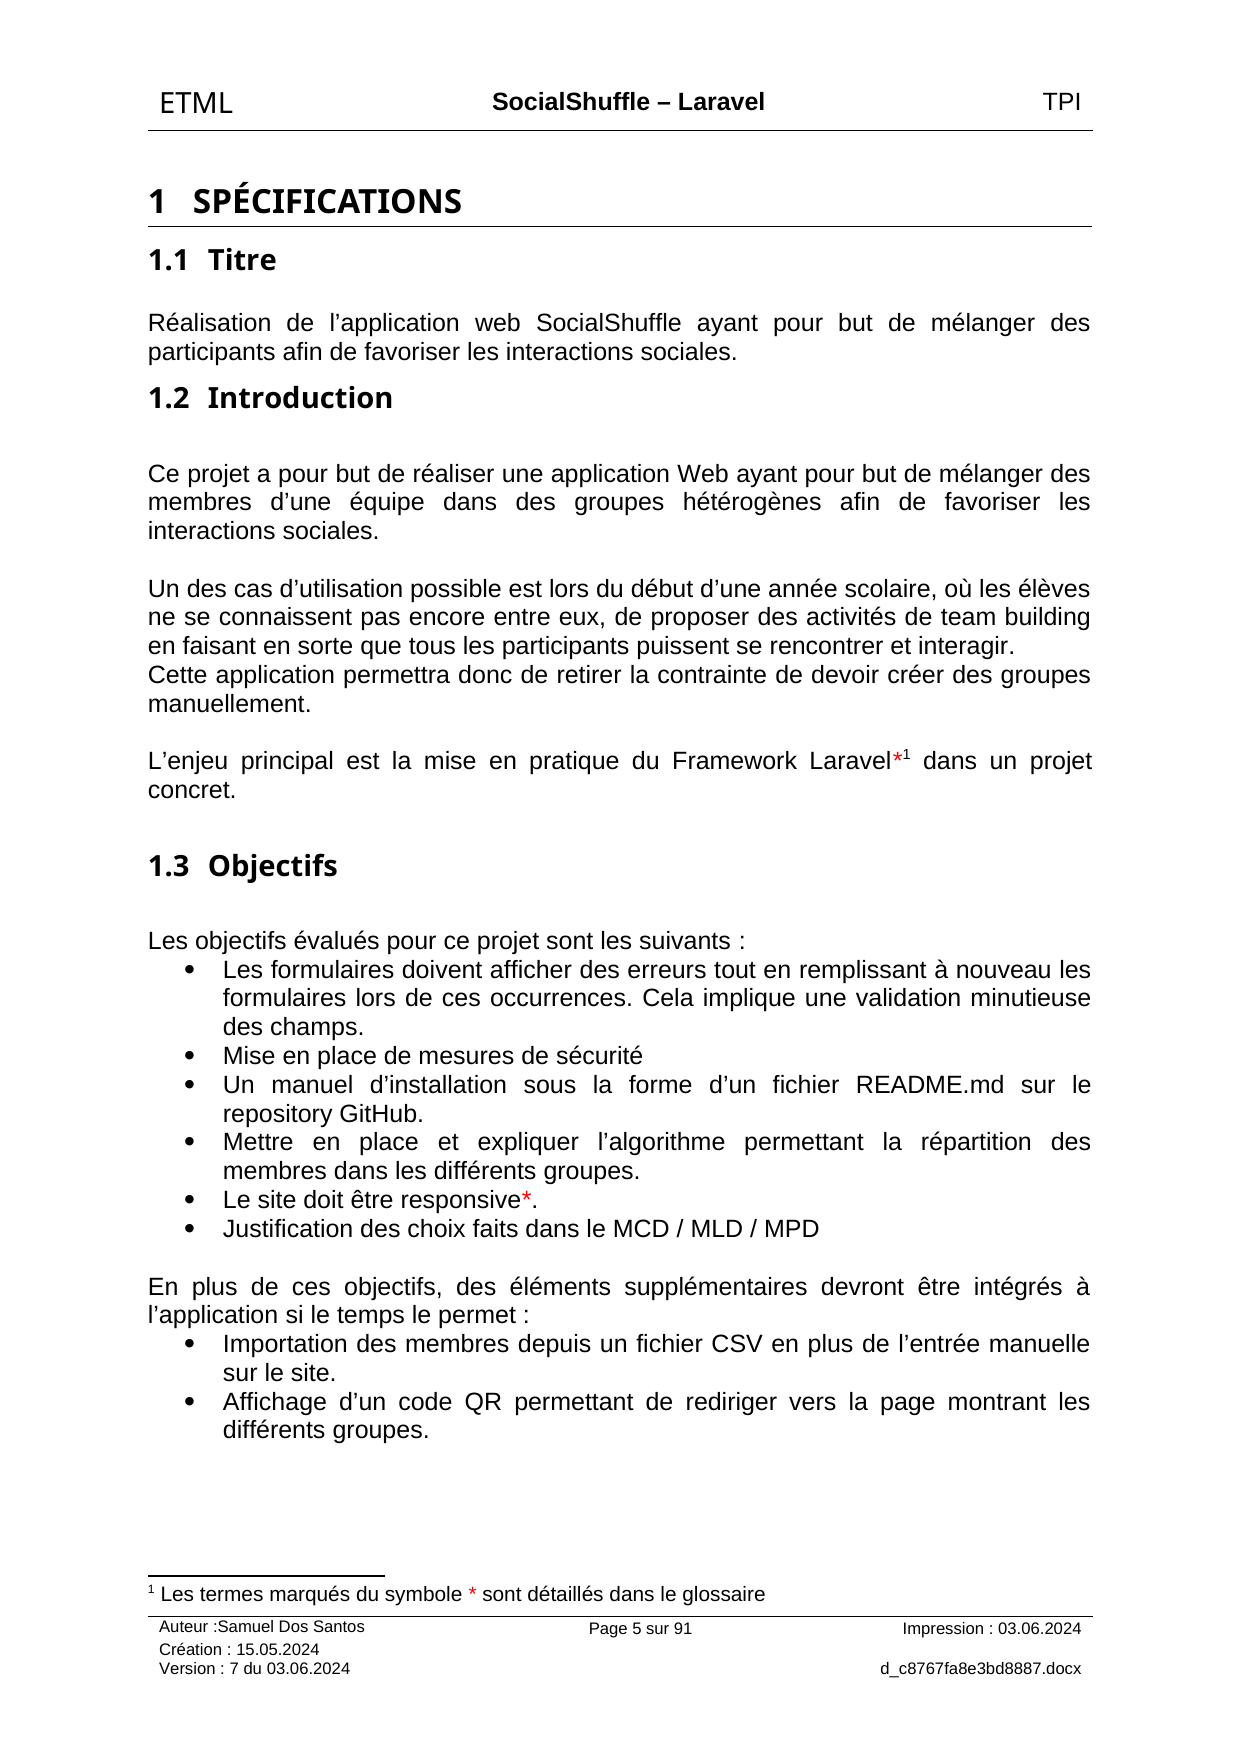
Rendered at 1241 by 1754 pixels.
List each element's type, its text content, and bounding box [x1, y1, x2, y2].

list Le site doit être responsive*. [185, 1185, 1092, 1214]
subtitle Titre [148, 239, 1092, 279]
list Justification des choix faits dans le MCD / MLD / MPD [185, 1214, 1092, 1243]
list Un manuel d’installation sous la forme d’un fichier README.md sur le repository GitHub. [185, 1070, 1092, 1127]
list Importation des membres depuis un fichier CSV en plus de l’entrée manuelle sur le site. [185, 1329, 1092, 1387]
text Ce projet a pour but de réaliser une application Web ayant pour but de mélanger des membres d’une équipe dans des groupes hétérogènes afin de favoriser les interactions sociales. [148, 459, 1092, 545]
subtitle Spécifications [148, 178, 1092, 226]
list Affichage d’un code QR permettant de rediriger vers la page montrant les différents groupes. [185, 1387, 1092, 1444]
list Les formulaires doivent afficher des erreurs tout en remplissant à nouveau les formulaires lors de ces occurrences. Cela implique une validation minutieuse des champs. [185, 954, 1092, 1041]
text Cette application permettra donc de retirer la contrainte de devoir créer des groupes manuellement. [148, 660, 1092, 717]
subtitle Objectifs [148, 845, 1092, 884]
text Réalisation de l’application web SocialShuffle ayant pour but de mélanger des participants afin de favoriser les interactions sociales. [148, 308, 1092, 365]
text Les objectifs évalués pour ce projet sont les suivants : [148, 926, 1092, 954]
text En plus de ces objectifs, des éléments supplémentaires devront être intégrés à l’application si le temps le permet : [148, 1271, 1092, 1329]
text Un des cas d’utilisation possible est lors du début d’une année scolaire, où les élèves ne se connaissent pas encore entre eux, de proposer des activités de team building en faisant en sorte que tous les participants puissent se rencontrer et interagir. [148, 574, 1092, 660]
list Mise en place de mesures de sécurité [185, 1041, 1092, 1070]
subtitle Introduction [148, 378, 1092, 417]
text L’enjeu principal est la mise en pratique du Framework Laravel* dans un projet concret. [148, 746, 1092, 804]
list Mettre en place et expliquer l’algorithme permettant la répartition des membres dans les différents groupes. [185, 1127, 1092, 1185]
